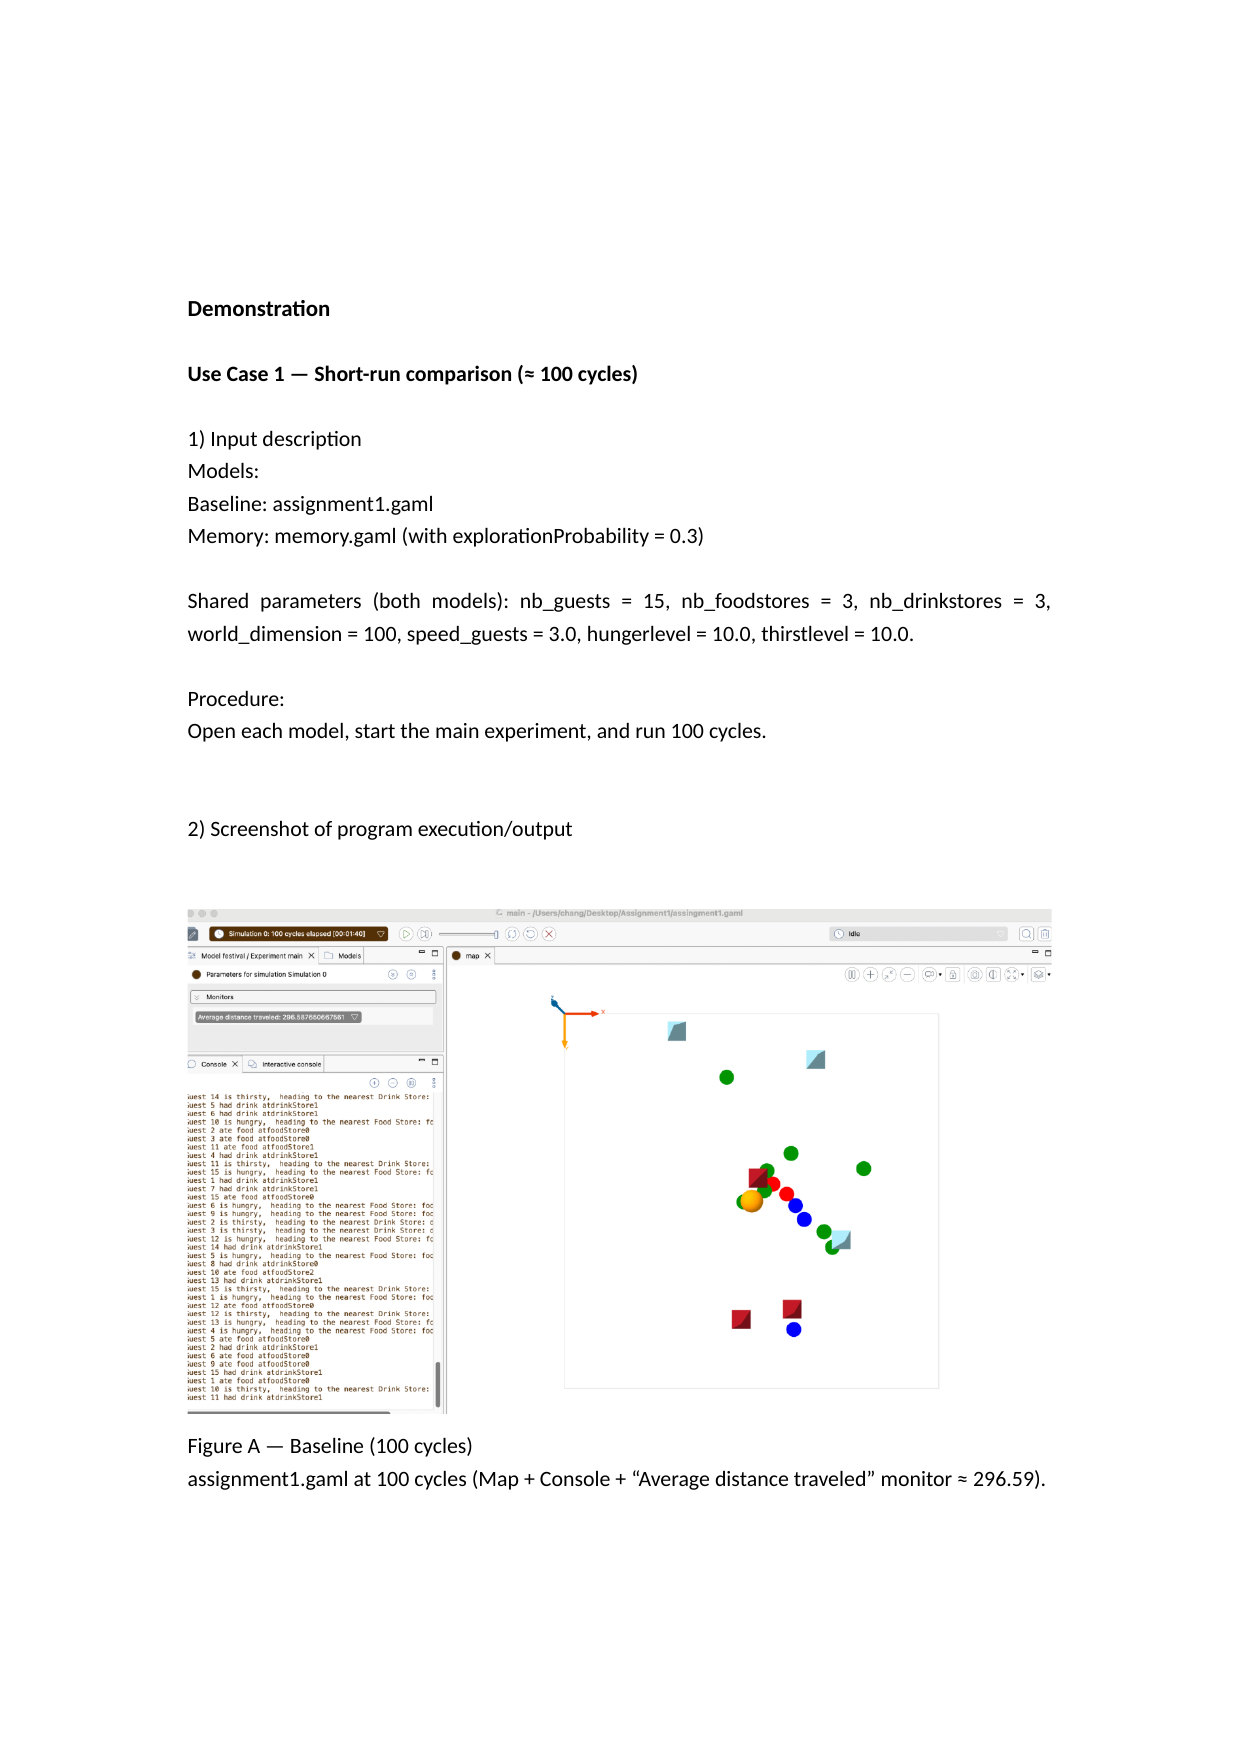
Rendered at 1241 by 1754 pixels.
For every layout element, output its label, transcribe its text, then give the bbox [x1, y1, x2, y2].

list Memory: memory.gaml (with explorationProbability = 0.3) [187, 519, 1053, 552]
list Shared parameters (both models): nb_guests = 15, nb_foodstores = 3, nb_drinkstores = 3, world_dimension = 100, speed_guests = 3.0, hungerlevel = 10.0, thirstlevel = 10.0. [187, 584, 1053, 649]
list Procedure: [187, 682, 1053, 714]
list Screenshot of program execution/output [187, 812, 1053, 844]
list Baseline: assignment1.gaml [187, 487, 1053, 519]
list assignment1.gaml at 100 cycles (Map + Console + “Average distance traveled” monitor ≈ 296.59). [187, 1462, 1053, 1494]
list Figure A — Baseline (100 cycles) [187, 1429, 1053, 1462]
picture [187, 909, 1052, 1414]
list Use Case 1 — Short-run comparison (≈ 100 cycles) [187, 357, 1053, 389]
list Models: [187, 454, 1053, 487]
list Open each model, start the main experiment, and run 100 cycles. [187, 714, 1053, 747]
list 1) Input description [187, 422, 1053, 454]
text Demonstration [187, 292, 1053, 324]
